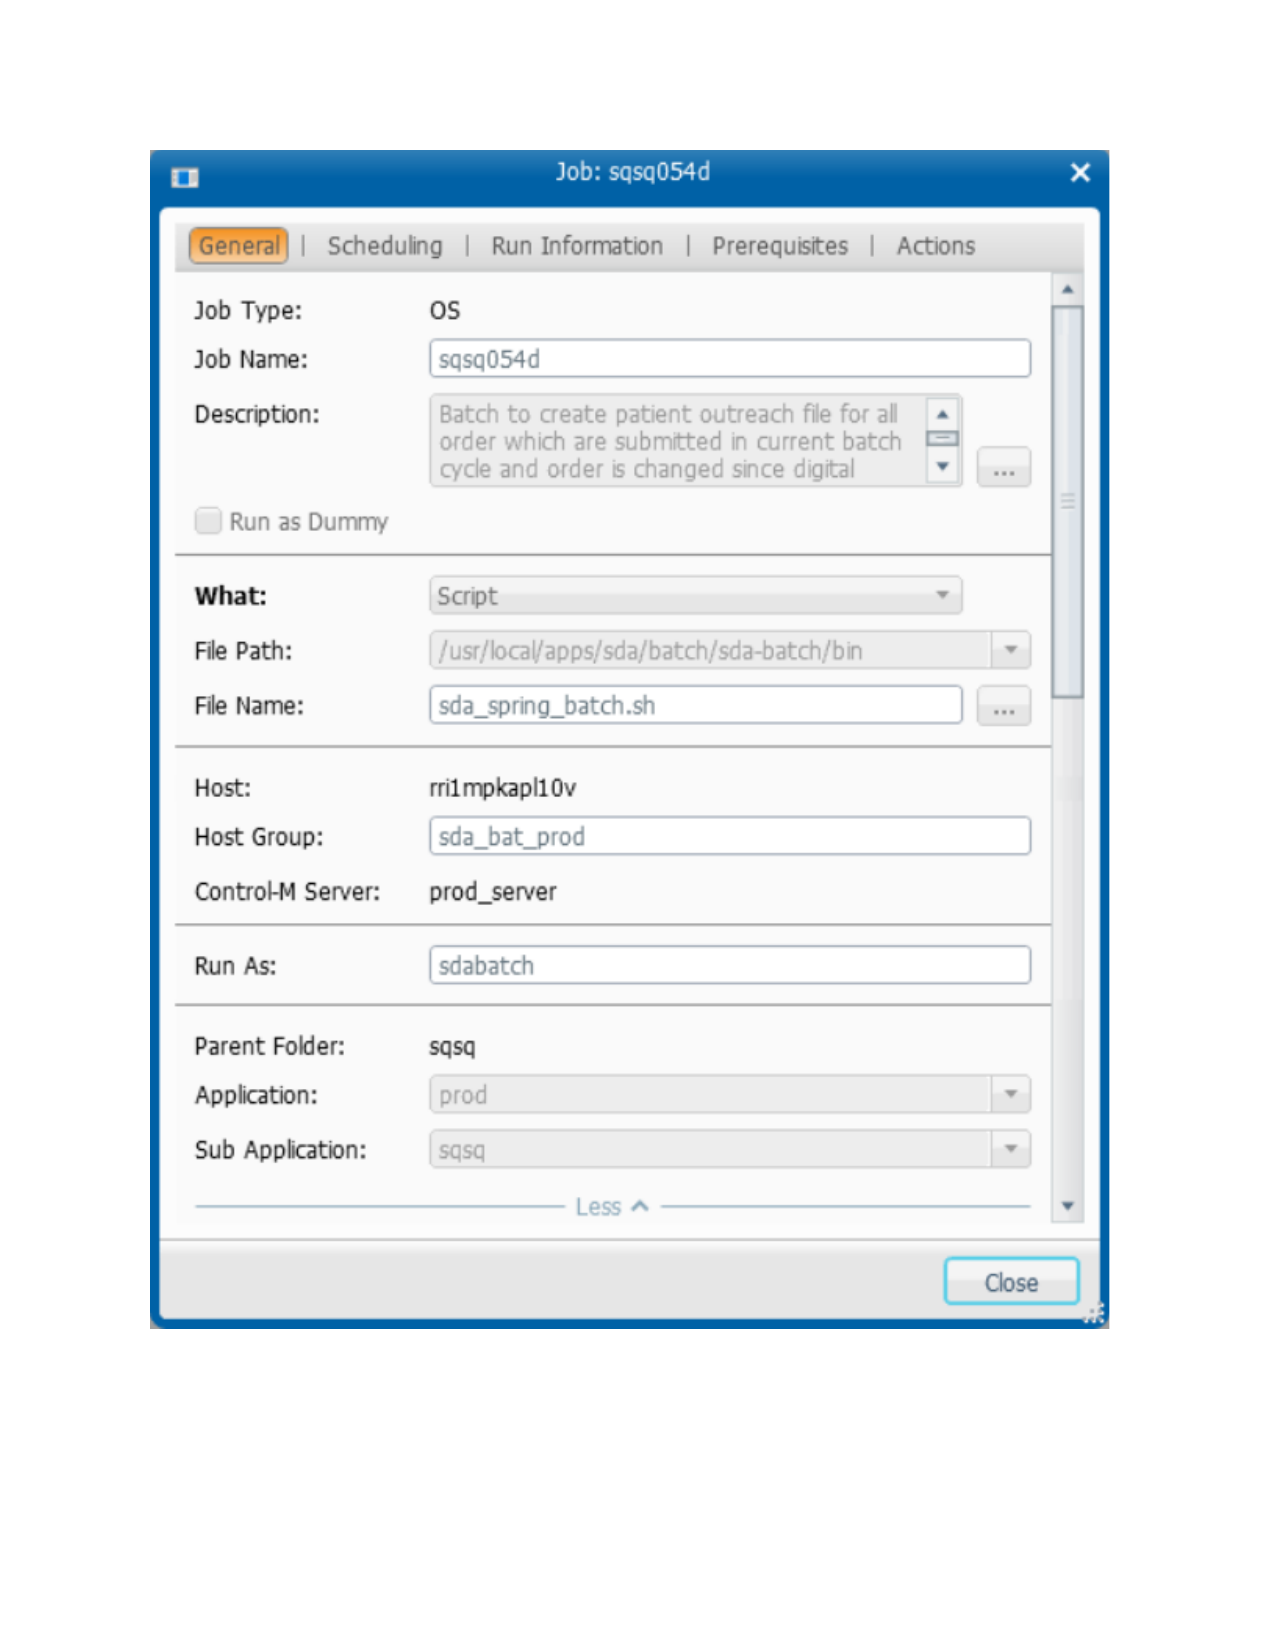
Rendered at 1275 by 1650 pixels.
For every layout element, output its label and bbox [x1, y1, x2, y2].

picture [150, 150, 1110, 1329]
